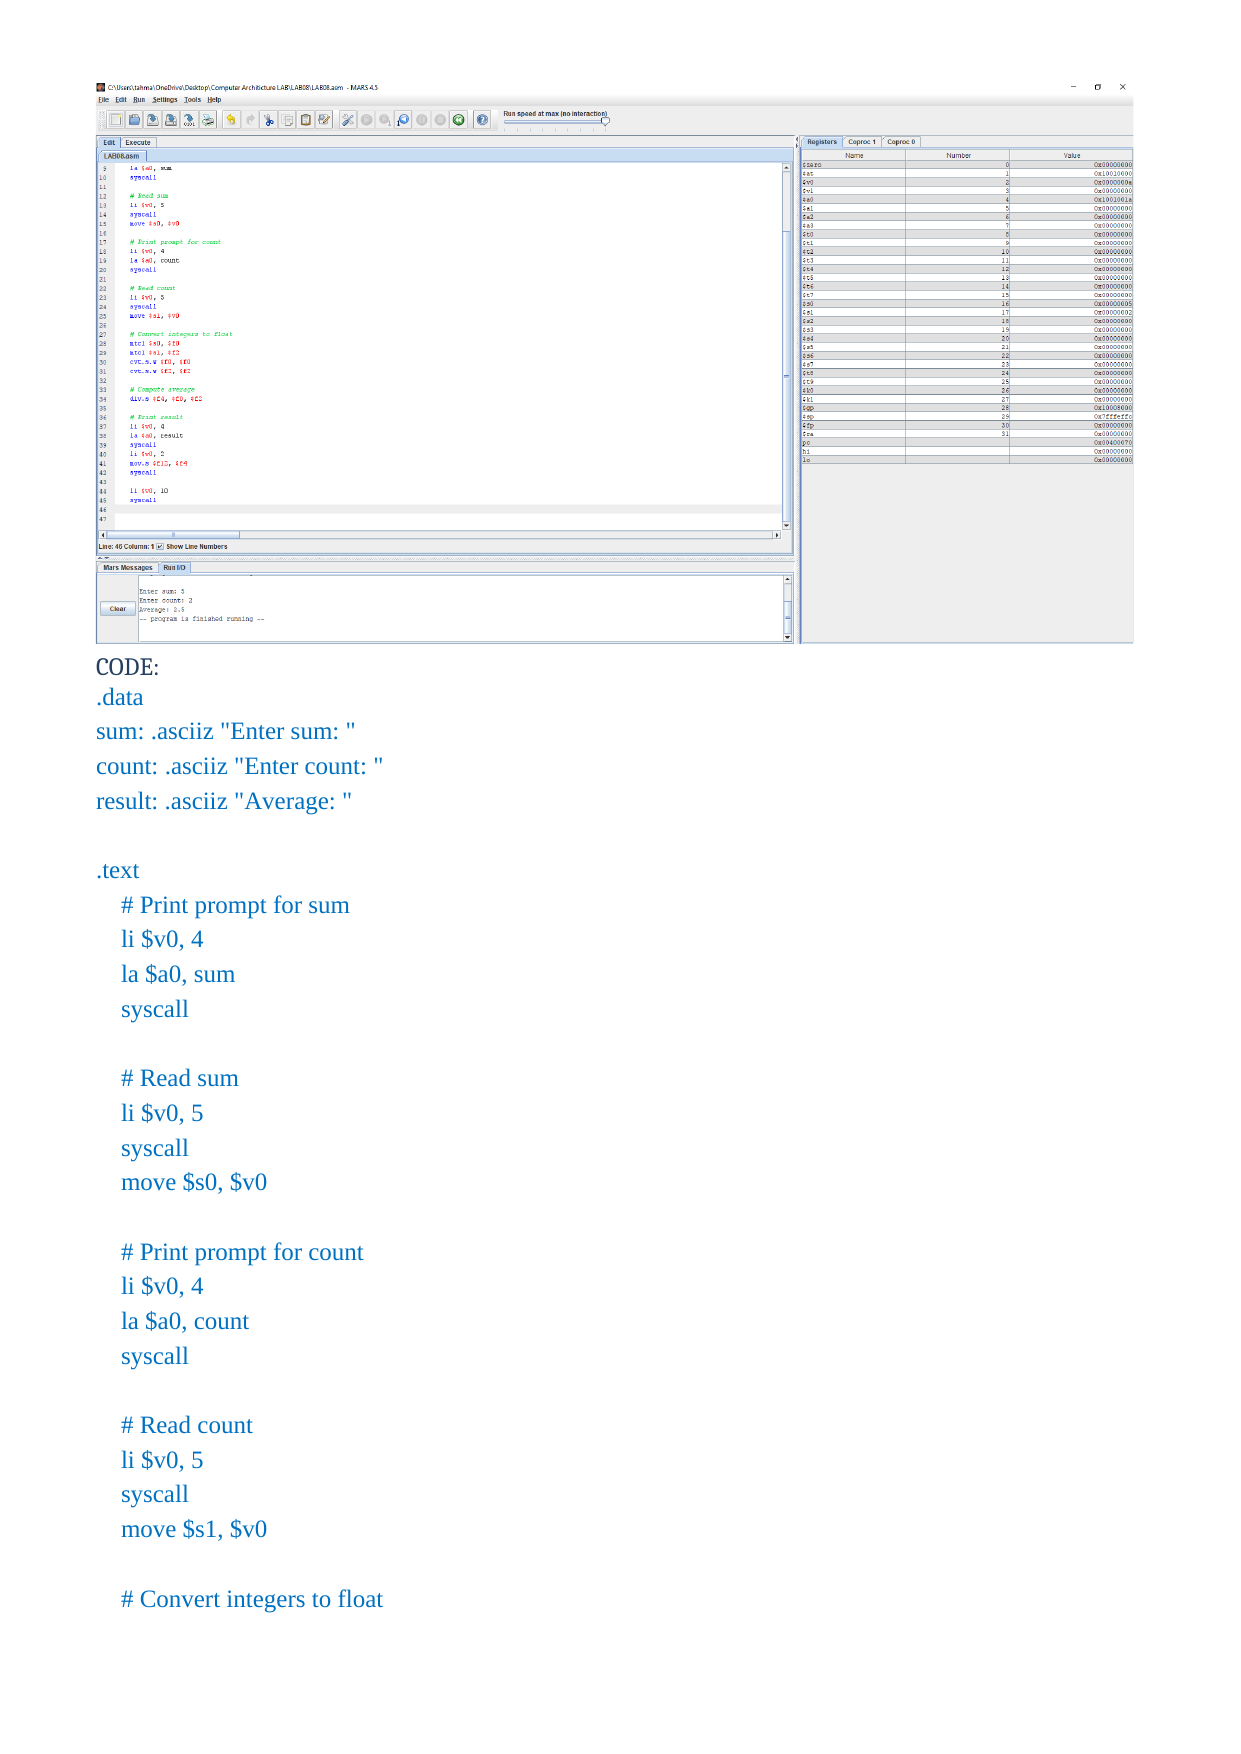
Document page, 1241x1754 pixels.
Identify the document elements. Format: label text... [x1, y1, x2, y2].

text move $s0, $v0 [96, 1167, 1123, 1196]
text sum: .asciiz "Enter sum: " [96, 716, 1123, 745]
text # Print prompt for sum [96, 890, 1123, 919]
text syscall [96, 1133, 1123, 1161]
picture [95, 81, 1134, 644]
text syscall [96, 994, 1123, 1023]
text # Read sum [96, 1063, 1123, 1092]
text # Read count [96, 1410, 1123, 1439]
text li $v0, 5 [96, 1445, 1123, 1474]
text syscall [96, 1479, 1123, 1508]
text move $s1, $v0 [96, 1514, 1123, 1543]
text .text [96, 855, 1123, 884]
text count: .asciiz "Enter count: " [96, 751, 1123, 780]
subtitle CODE: [96, 653, 1134, 682]
text la $a0, count [96, 1306, 1123, 1335]
text .data [96, 682, 1123, 711]
text li $v0, 5 [96, 1098, 1123, 1127]
text # Print prompt for count [96, 1237, 1123, 1266]
text result: .asciiz "Average: " [96, 786, 1123, 814]
text # Convert integers to float [96, 1584, 1123, 1612]
text li $v0, 4 [96, 924, 1123, 953]
text syscall [96, 1341, 1123, 1369]
text la $a0, sum [96, 959, 1123, 988]
text li $v0, 4 [96, 1271, 1123, 1300]
